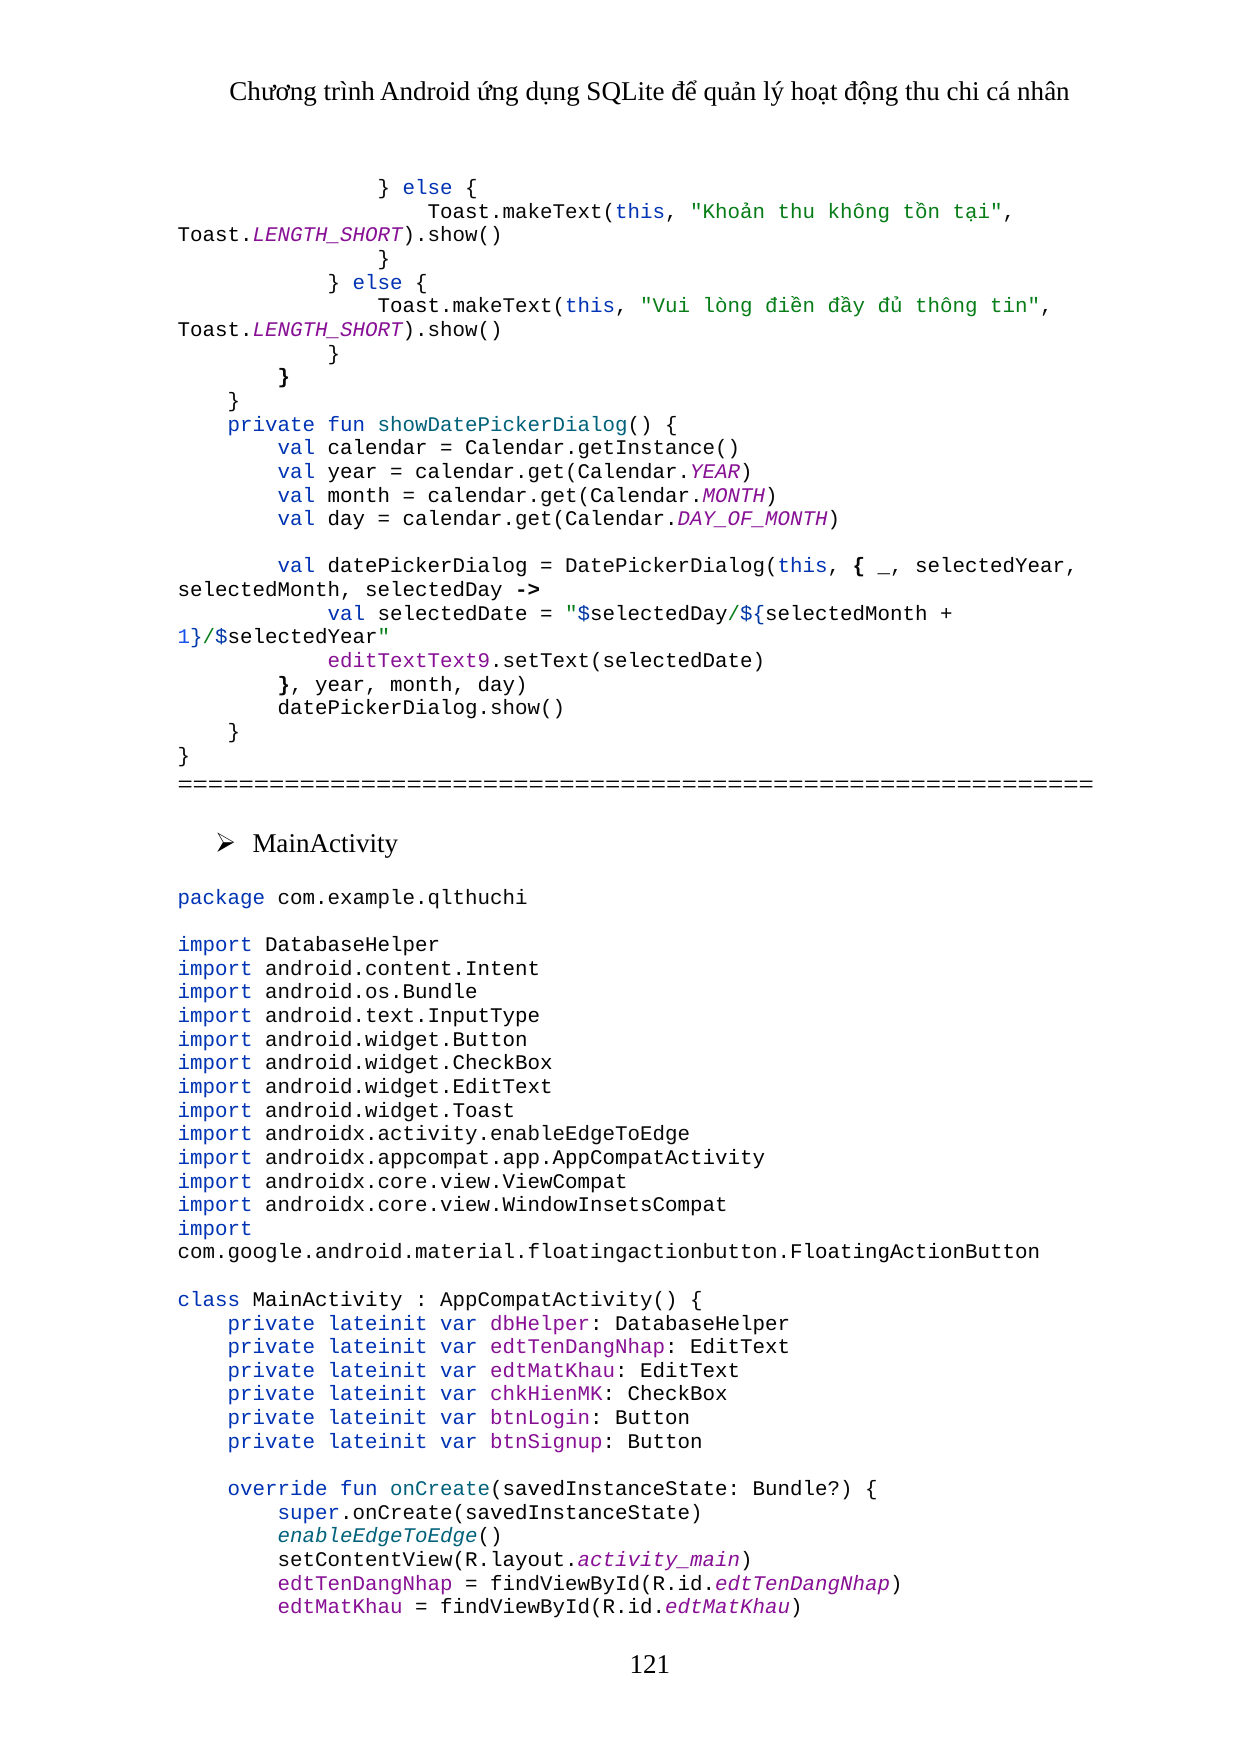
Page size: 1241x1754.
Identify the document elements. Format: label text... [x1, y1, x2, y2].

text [177, 177, 1122, 768]
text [177, 887, 1122, 1620]
list MainActivity [215, 827, 1122, 859]
text ============================================================ [177, 768, 1122, 799]
